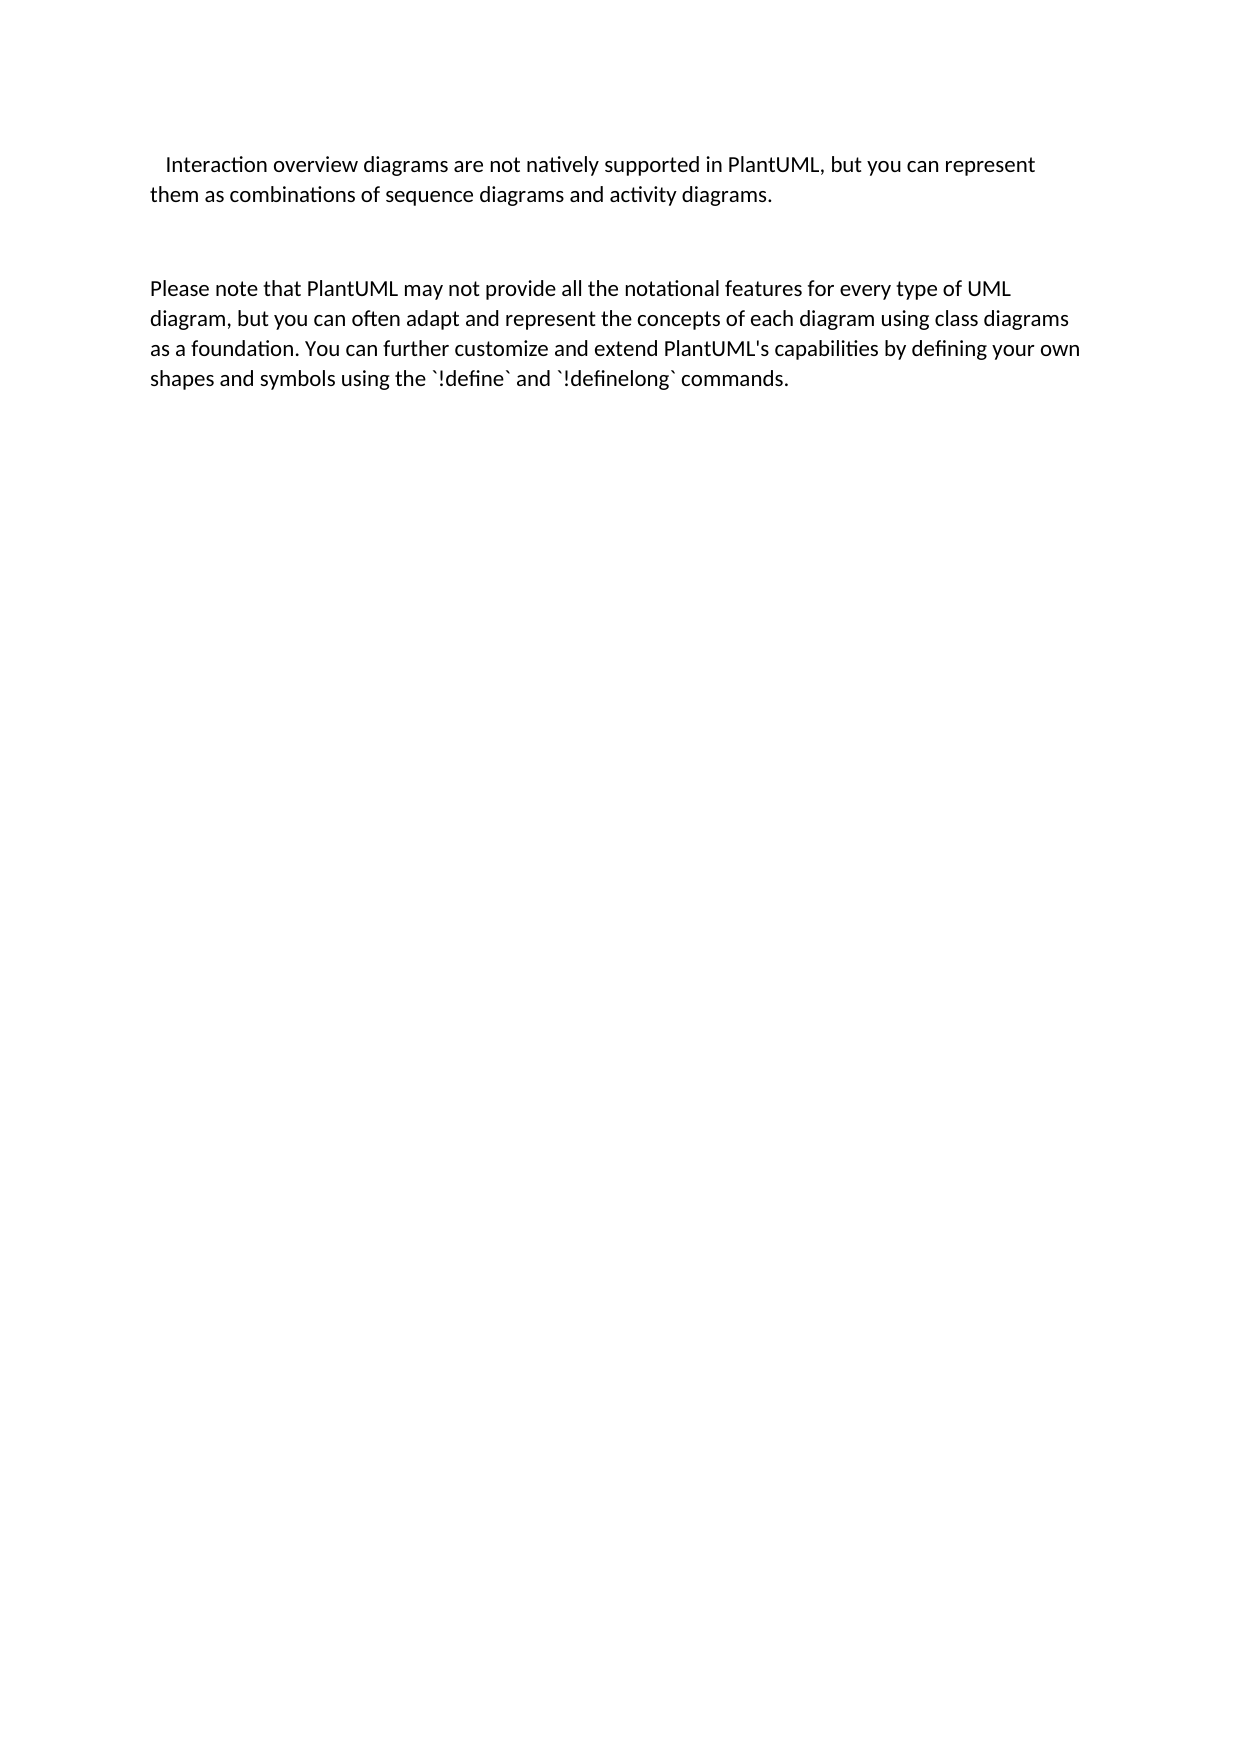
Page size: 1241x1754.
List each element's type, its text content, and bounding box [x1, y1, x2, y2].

text Please note that PlantUML may not provide all the notational features for every type of UML diagram, but you can often adapt and represent the concepts of each diagram using class diagrams as a foundation. You can further customize and extend PlantUML's capabilities by defining your own shapes and symbols using the `!define` and `!definelong` commands. [150, 274, 1090, 393]
text Interaction overview diagrams are not natively supported in PlantUML, but you can represent them as combinations of sequence diagrams and activity diagrams. [150, 150, 1090, 208]
